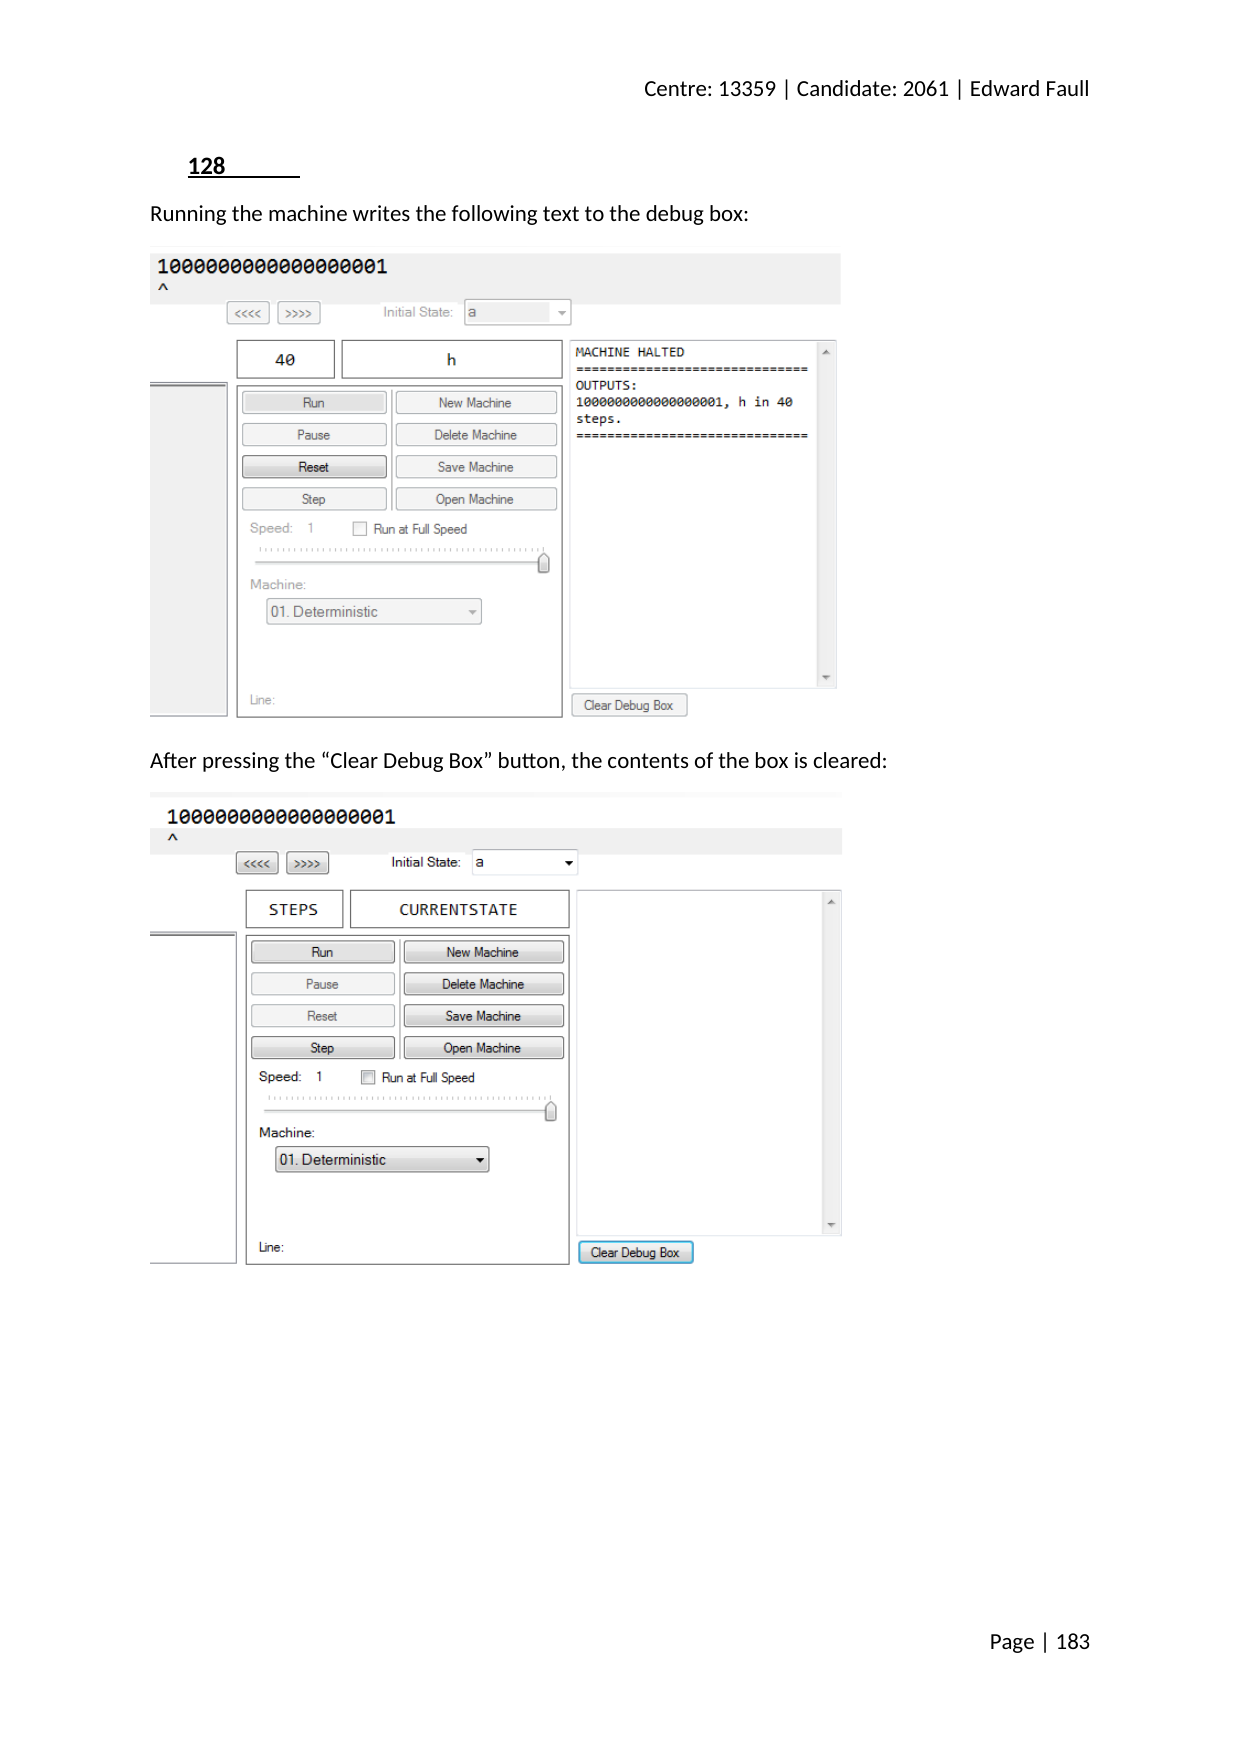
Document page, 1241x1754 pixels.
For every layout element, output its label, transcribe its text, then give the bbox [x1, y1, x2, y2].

picture [150, 792, 843, 1269]
text After pressing the “Clear Debug Box” button, the contents of the box is cleared: [150, 746, 1090, 774]
text Running the machine writes the following text to the debug box: [150, 199, 1090, 227]
picture [150, 246, 841, 727]
